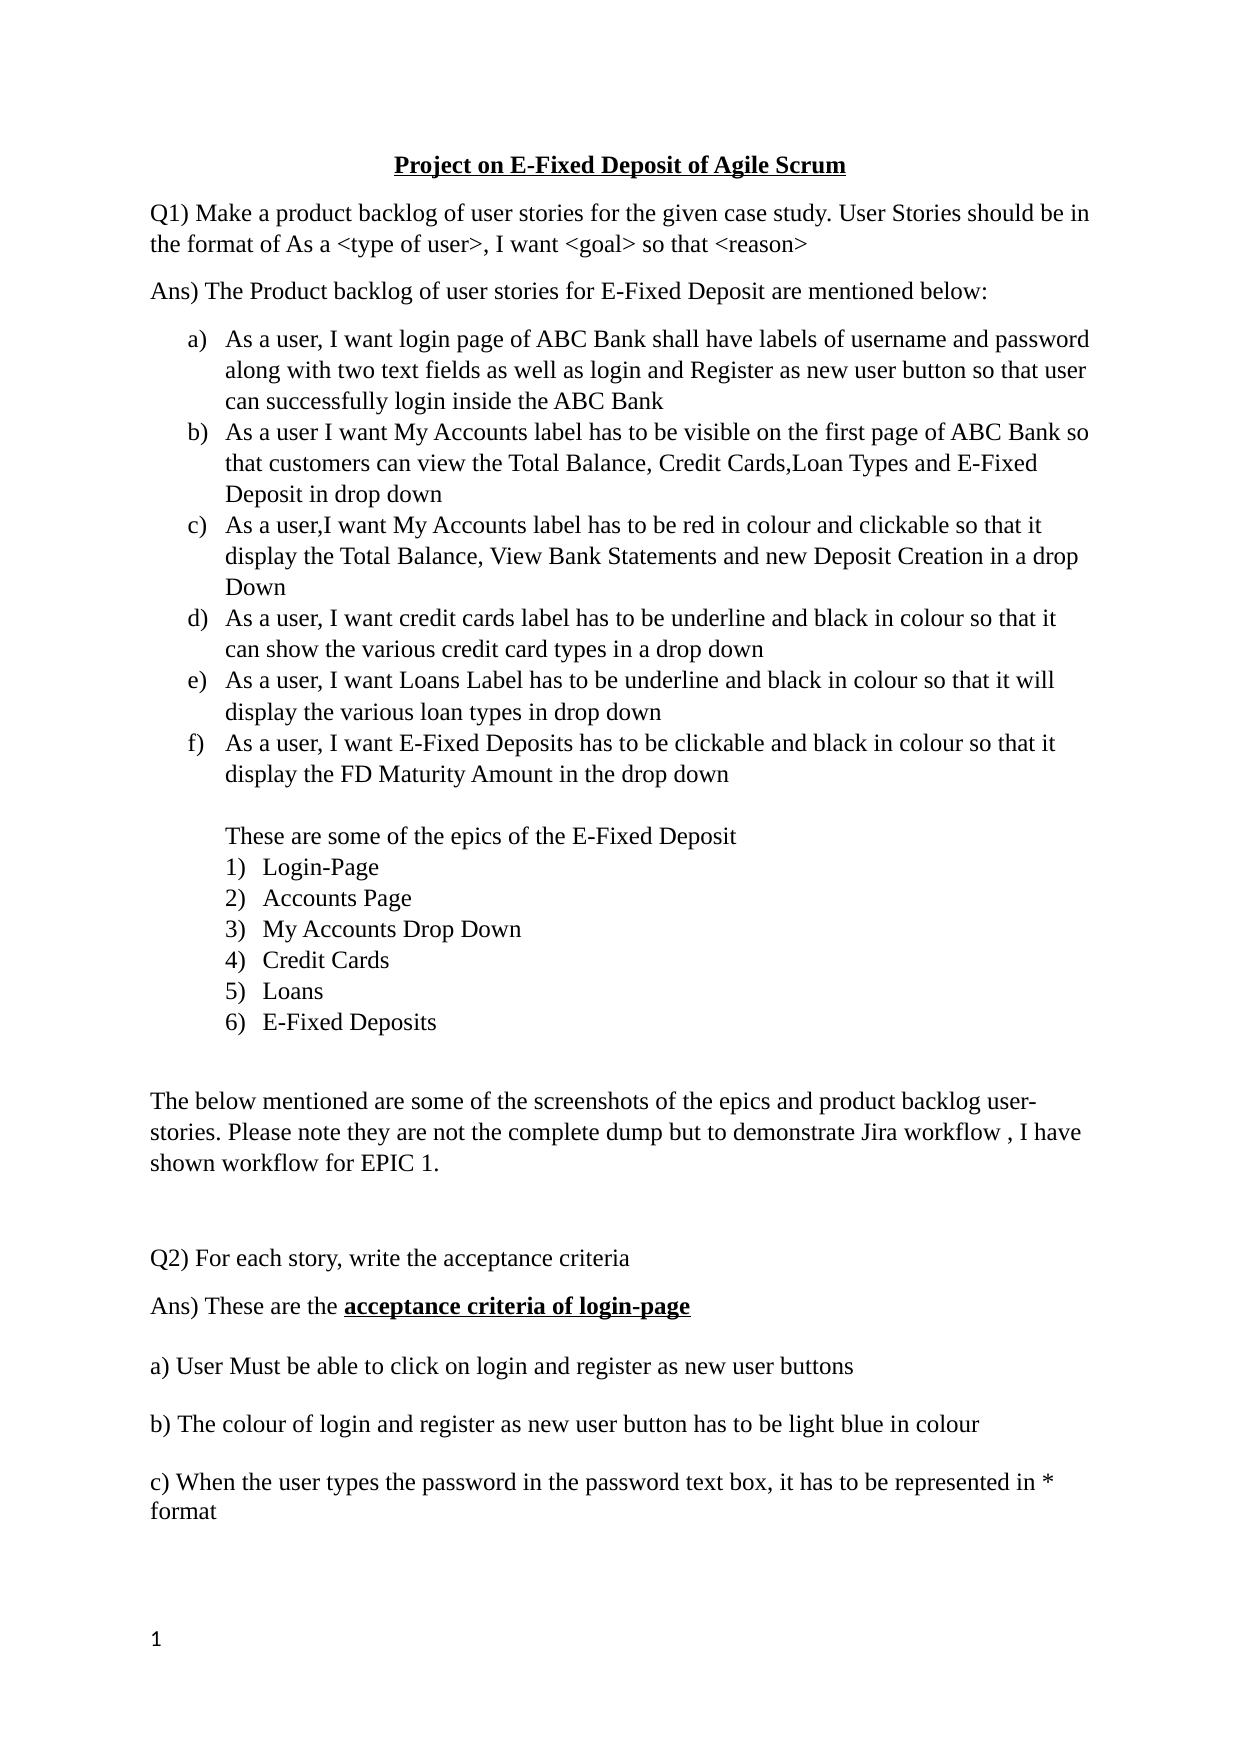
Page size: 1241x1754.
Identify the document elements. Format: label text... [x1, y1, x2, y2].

text Ans) These are the acceptance criteria of login-page [150, 1291, 1090, 1320]
list As a user, I want E-Fixed Deposits has to be clickable and black in colour so that it display the FD Maturity Amount in the drop down [187, 728, 1090, 787]
list Loans [225, 976, 1090, 1005]
list Accounts Page [225, 883, 1090, 912]
list E-Fixed Deposits [225, 1007, 1090, 1036]
text b) The colour of login and register as new user button has to be light blue in colour [150, 1409, 1090, 1438]
list Credit Cards [225, 945, 1090, 974]
text The below mentioned are some of the screenshots of the epics and product backlog user-stories. Please note they are not the complete dump but to demonstrate Jira workflow , I have shown workflow for EPIC 1. [150, 1086, 1090, 1177]
text Project on E-Fixed Deposit of Agile Scrum [150, 150, 1090, 179]
list Login-Page [225, 852, 1090, 881]
list As a user, I want credit cards label has to be underline and black in colour so that it can show the various credit card types in a drop down [187, 603, 1090, 663]
text Ans) The Product backlog of user stories for E-Fixed Deposit are mentioned below: [150, 276, 1090, 305]
text Q2) For each story, write the acceptance criteria [150, 1243, 1090, 1272]
list These are some of the epics of the E-Fixed Deposit [225, 821, 1090, 849]
text a) User Must be able to click on login and register as new user buttons [150, 1351, 1090, 1380]
text Q1) Make a product backlog of user stories for the given case study. User Stories should be in the format of As a <type of user>, I want <goal> so that <reason> [150, 198, 1090, 257]
list My Accounts Drop Down [225, 914, 1090, 943]
list As a user I want My Accounts label has to be visible on the first page of ABC Bank so that customers can view the Total Balance, Credit Cards,Loan Types and E-Fixed Deposit in drop down [187, 417, 1090, 508]
list As a user, I want login page of ABC Bank shall have labels of username and password along with two text fields as well as login and Register as new user button so that user can successfully login inside the ABC Bank [187, 324, 1090, 415]
list As a user, I want Loans Label has to be underline and black in colour so that it will display the various loan types in drop down [187, 666, 1090, 725]
list As a user,I want My Accounts label has to be red in colour and clickable so that it display the Total Balance, View Bank Statements and new Deposit Creation in a drop Down [187, 510, 1090, 601]
text c) When the user types the password in the password text box, it has to be represented in * format [150, 1467, 1090, 1524]
